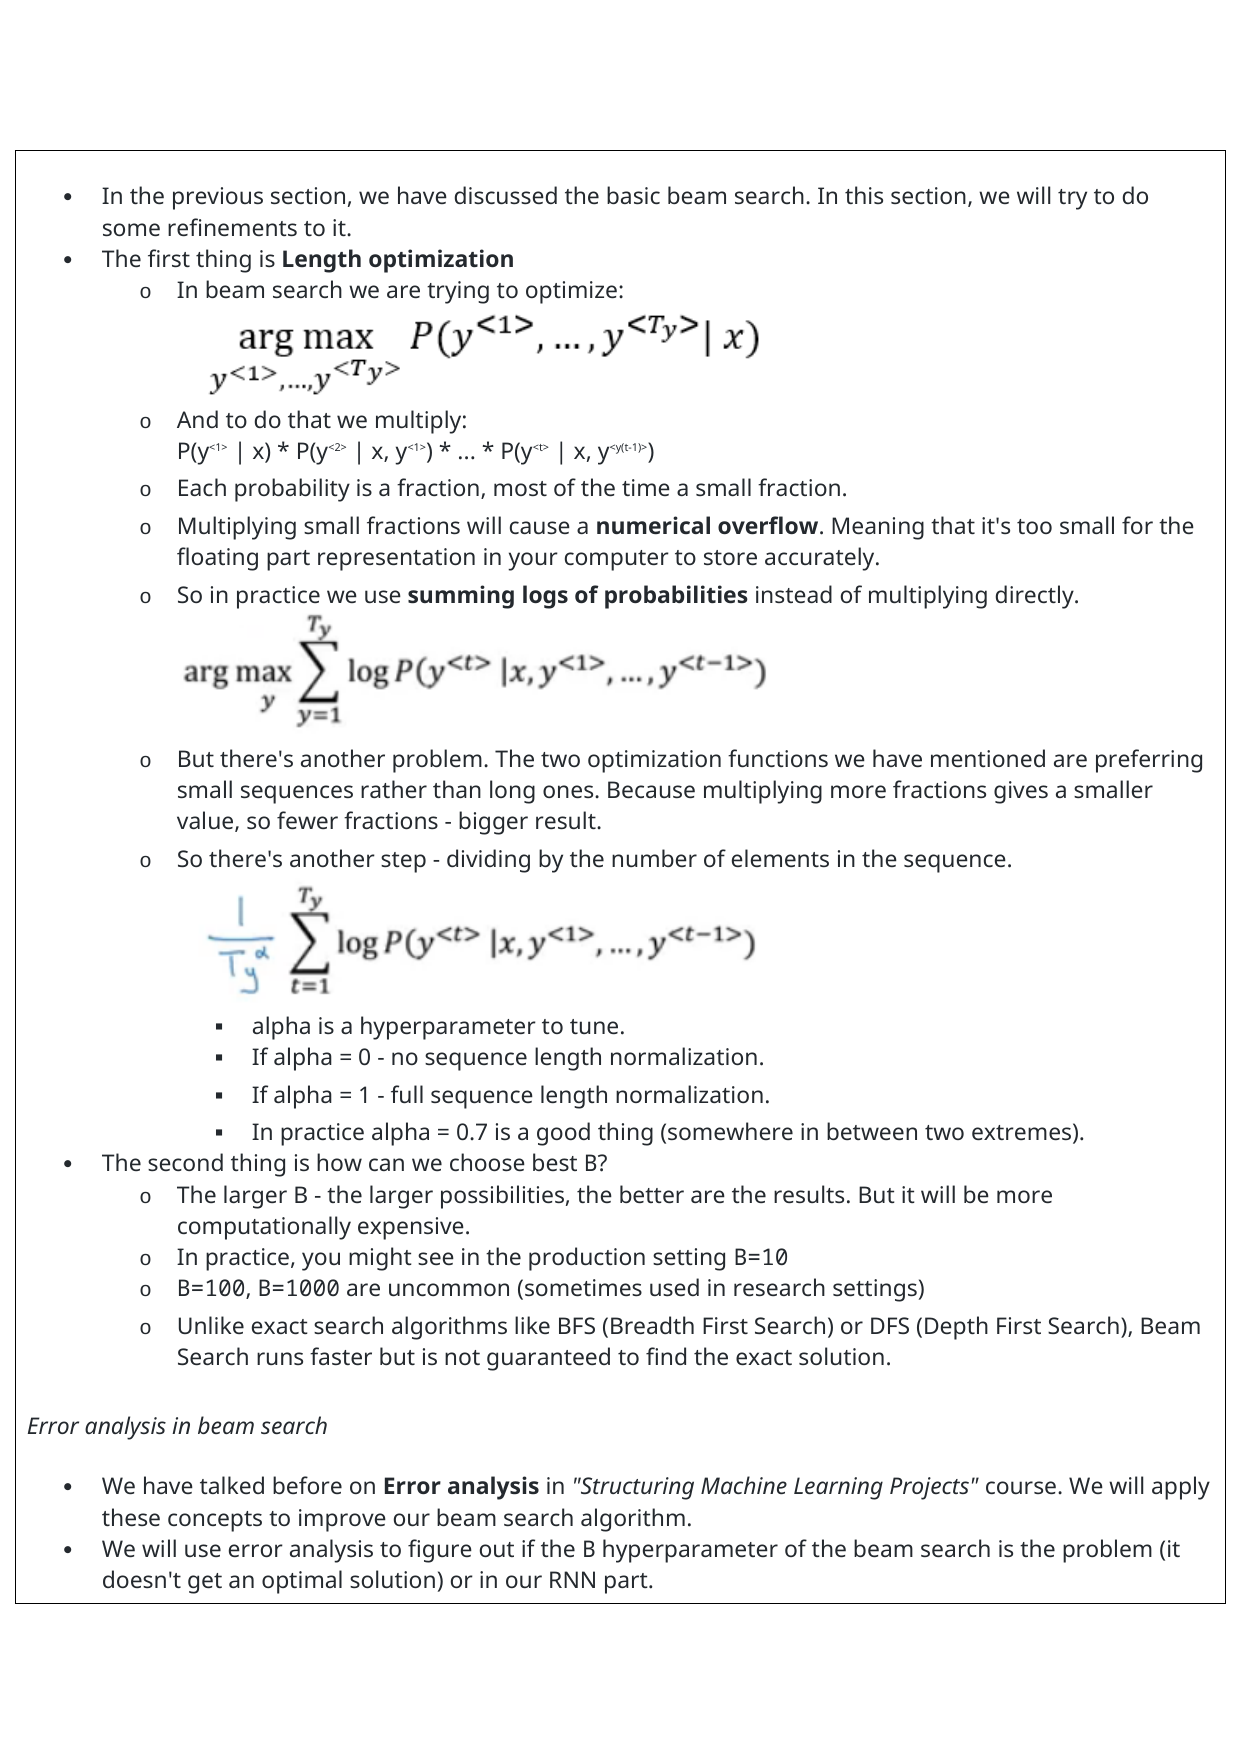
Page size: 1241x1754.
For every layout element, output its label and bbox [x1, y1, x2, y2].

table_cell [16, 151, 1225, 1603]
picture [176, 305, 779, 404]
picture [176, 873, 777, 1010]
picture [176, 610, 788, 737]
